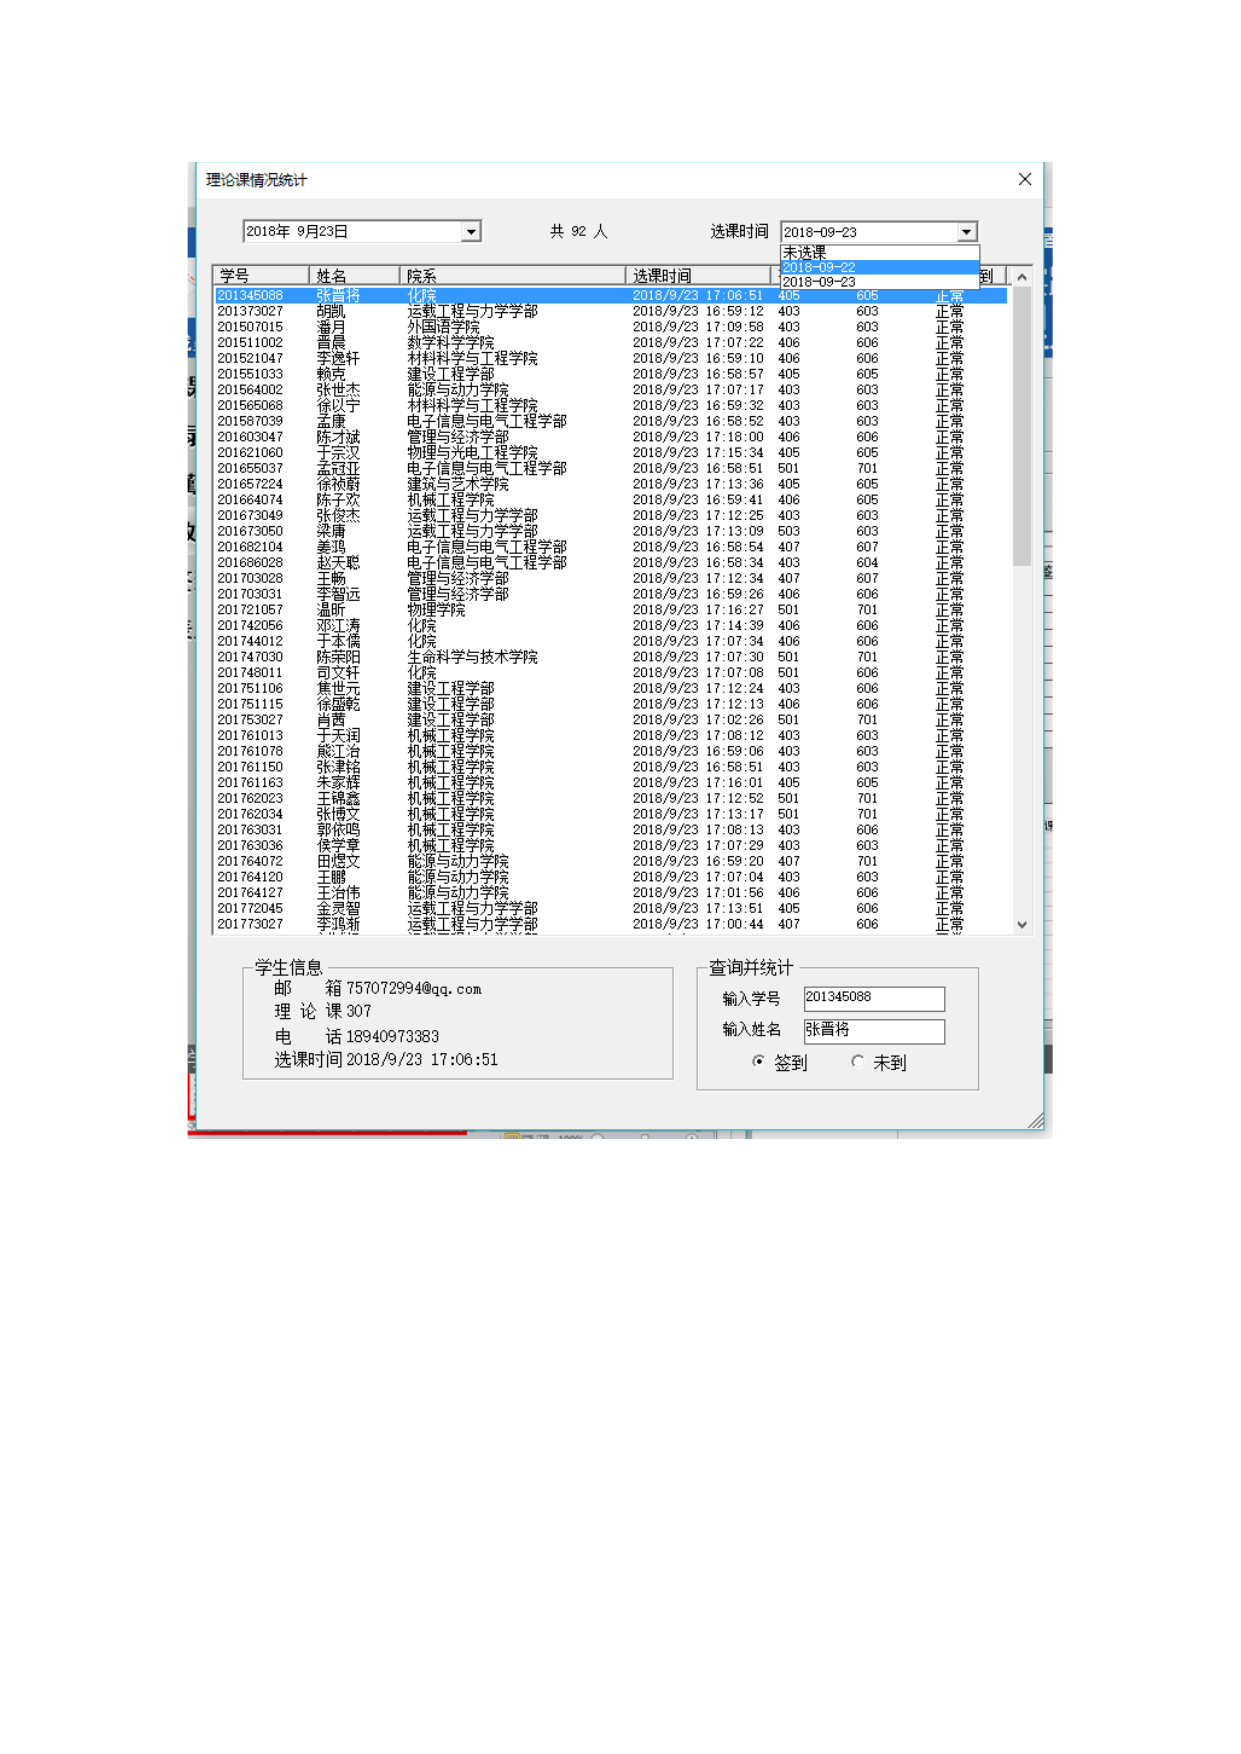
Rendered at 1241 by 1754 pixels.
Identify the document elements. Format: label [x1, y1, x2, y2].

picture [187, 162, 1053, 1139]
